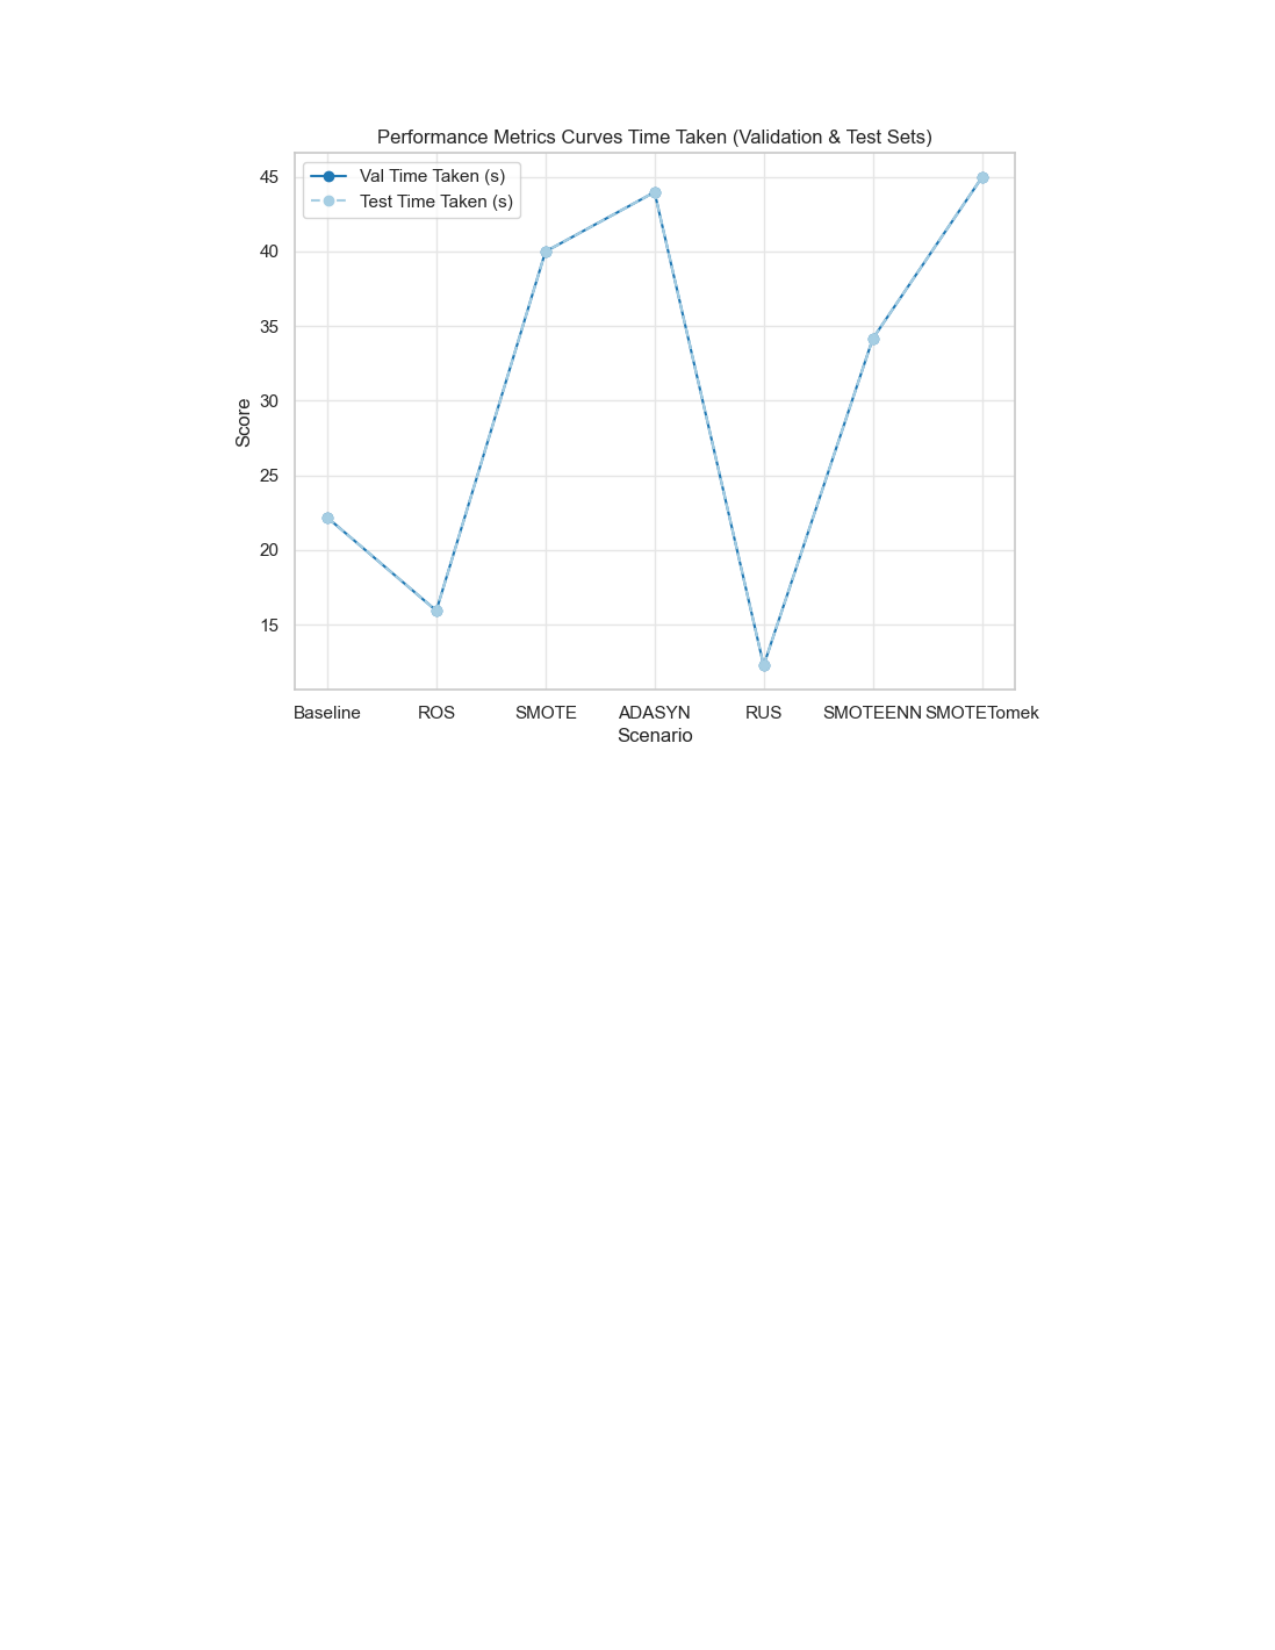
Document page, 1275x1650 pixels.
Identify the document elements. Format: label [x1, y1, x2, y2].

picture [224, 118, 1051, 757]
